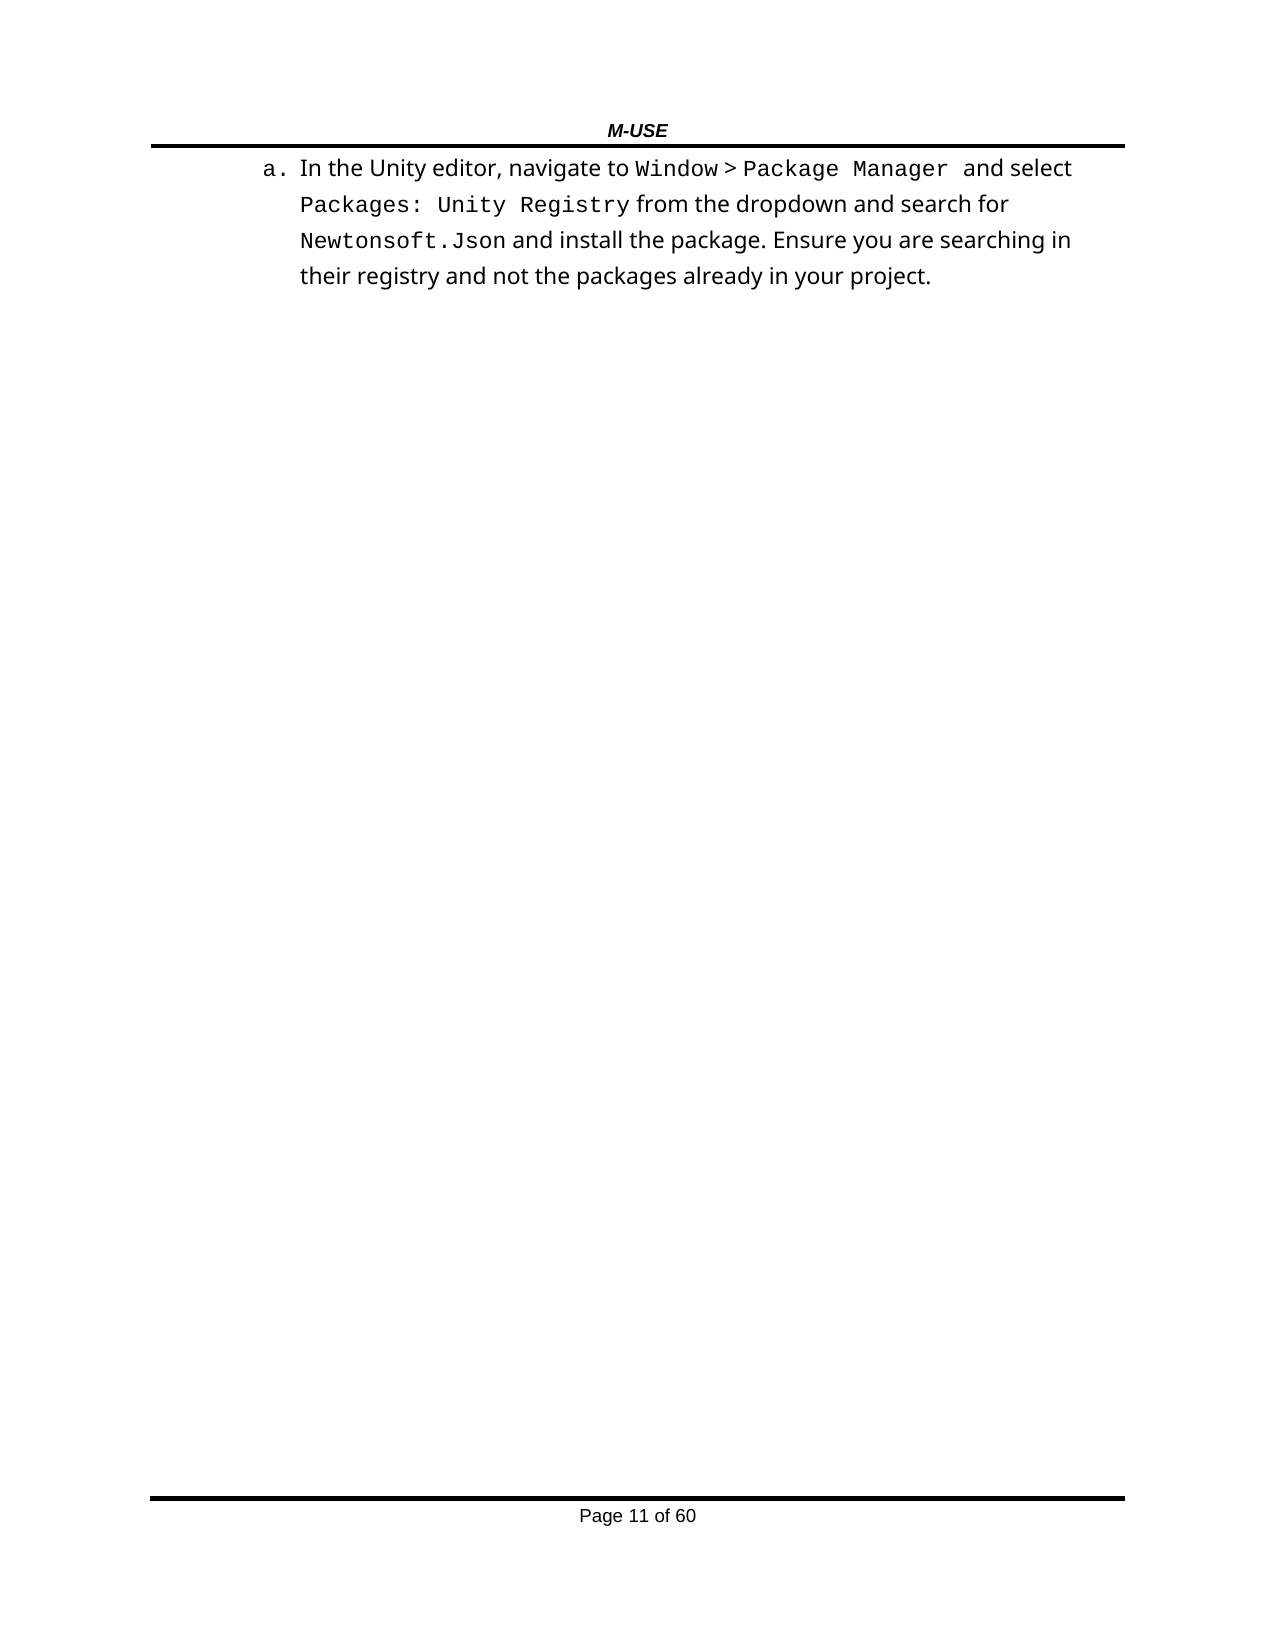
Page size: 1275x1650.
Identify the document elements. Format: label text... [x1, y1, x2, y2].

list In the Unity editor, navigate to Window > Package Manager and select Packages: Unity Registry from the dropdown and search for Newtonsoft.Json and install the package. Ensure you are searching in their registry and not the packages already in your project. [262, 152, 1125, 292]
